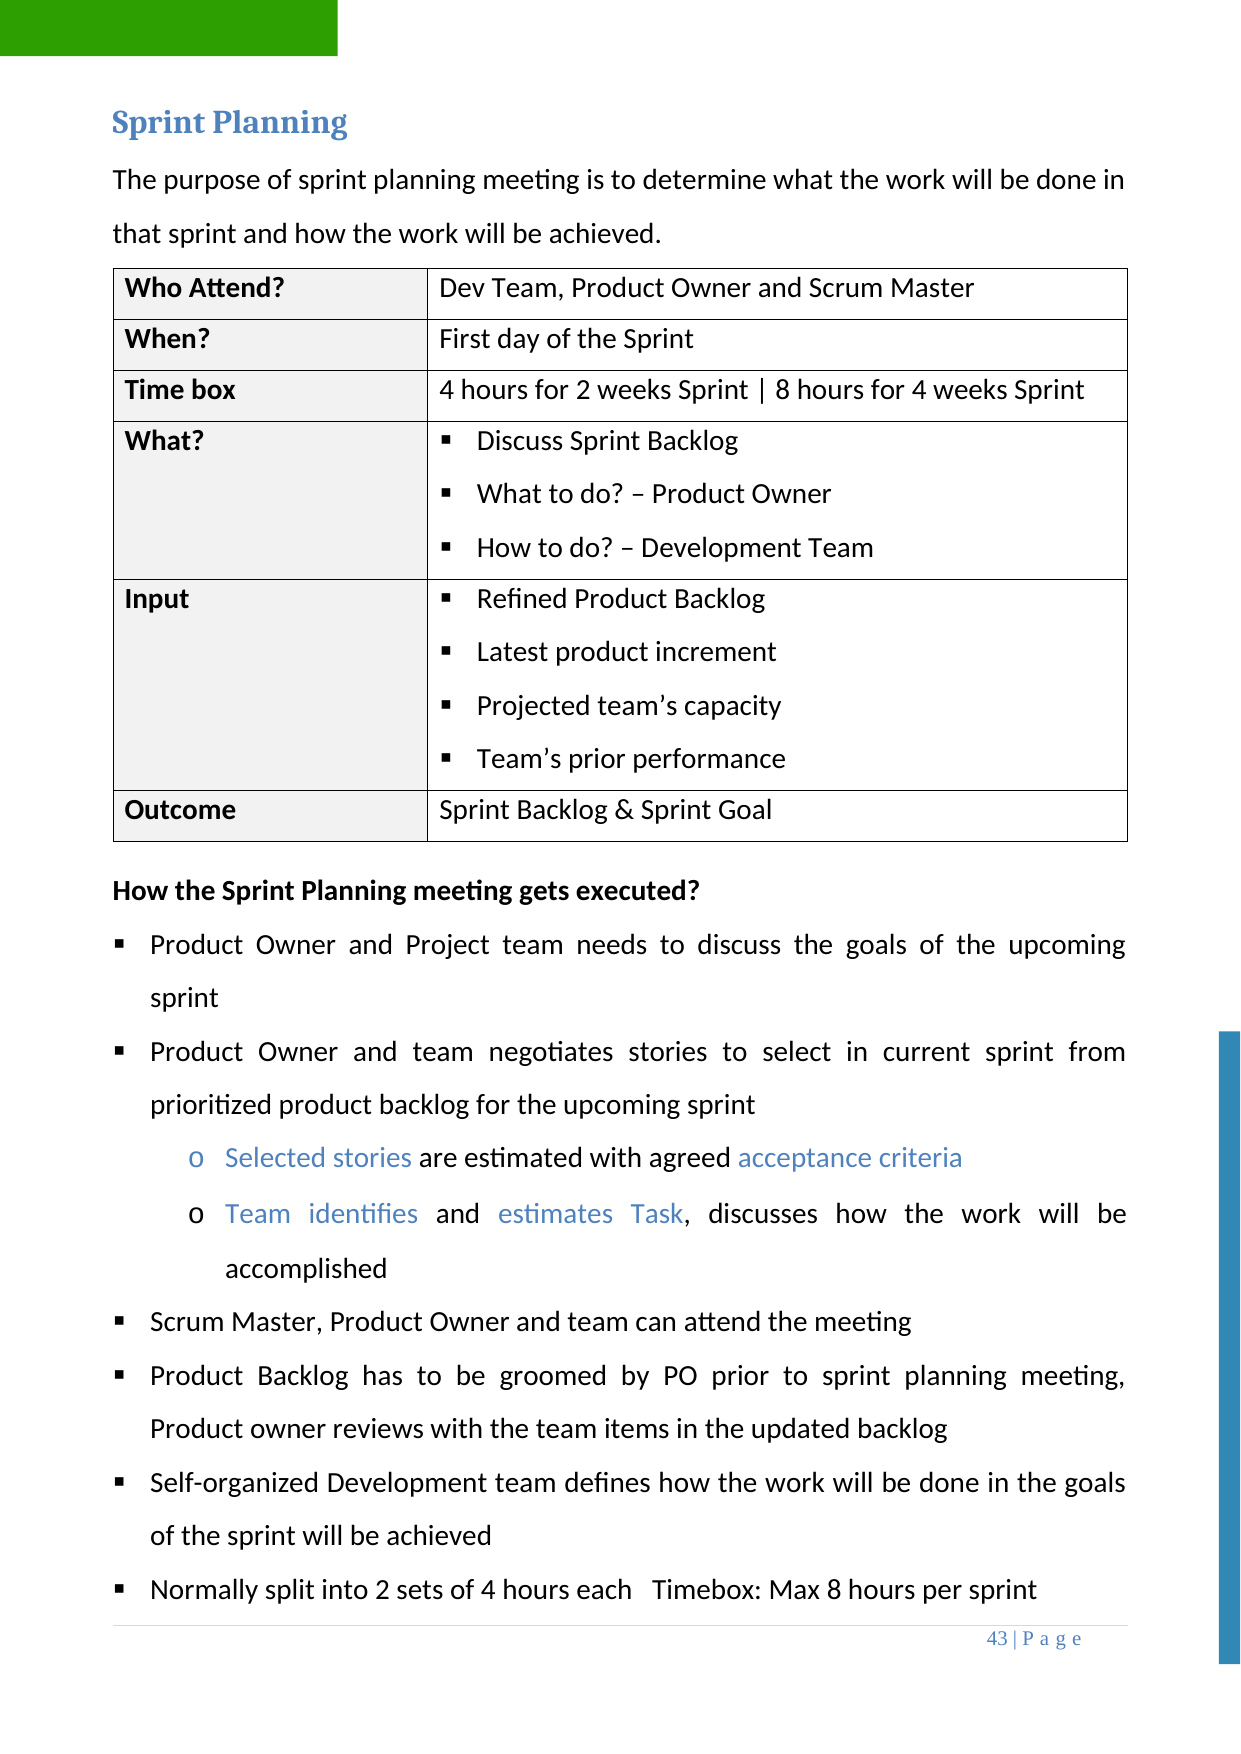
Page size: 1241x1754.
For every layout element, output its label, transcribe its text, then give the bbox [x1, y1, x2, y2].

table_cell Discuss Sprint Backlog What to do? – Product Owner How to do? – Development Team [428, 422, 1127, 579]
table_cell When? [114, 320, 427, 370]
list Product Owner and Project team needs to discuss the goals of the upcoming sprint [112, 926, 1128, 1015]
table_cell Sprint Backlog & Sprint Goal [428, 791, 1127, 841]
list Self-organized Development team defines how the work will be done in the goals of the sprint will be achieved [112, 1464, 1128, 1553]
list Normally split into 2 sets of 4 hours each Timebox: Max 8 hours per sprint [112, 1571, 1128, 1606]
table_cell Input [114, 580, 427, 790]
text Sprint Planning [112, 104, 1128, 142]
table_cell Refined Product Backlog Latest product increment Projected team’s capacity Team’s prior performance [428, 580, 1127, 790]
table_header Who Attend? [114, 269, 427, 319]
table_cell Time box [114, 371, 427, 421]
list Product Backlog has to be groomed by PO prior to sprint planning meeting, Product owner reviews with the team items in the updated backlog [112, 1357, 1128, 1446]
list Team identifies and estimates Task, discusses how the work will be accomplished [187, 1195, 1128, 1286]
text How the Sprint Planning meeting gets executed? [112, 872, 1128, 908]
table_header Dev Team, Product Owner and Scrum Master [428, 269, 1127, 319]
table_cell First day of the Sprint [428, 320, 1127, 370]
table_cell 4 hours for 2 weeks Sprint | 8 hours for 4 weeks Sprint [428, 371, 1127, 421]
table_cell Outcome [114, 791, 427, 841]
list Product Owner and team negotiates stories to select in current sprint from prioritized product backlog for the upcoming sprint [112, 1033, 1128, 1122]
text The purpose of sprint planning meeting is to determine what the work will be done in that sprint and how the work will be achieved. [112, 161, 1128, 250]
table_cell What? [114, 422, 427, 579]
list Scrum Master, Product Owner and team can attend the meeting [112, 1303, 1128, 1339]
list Selected stories are estimated with agreed acceptance criteria [187, 1139, 1128, 1177]
